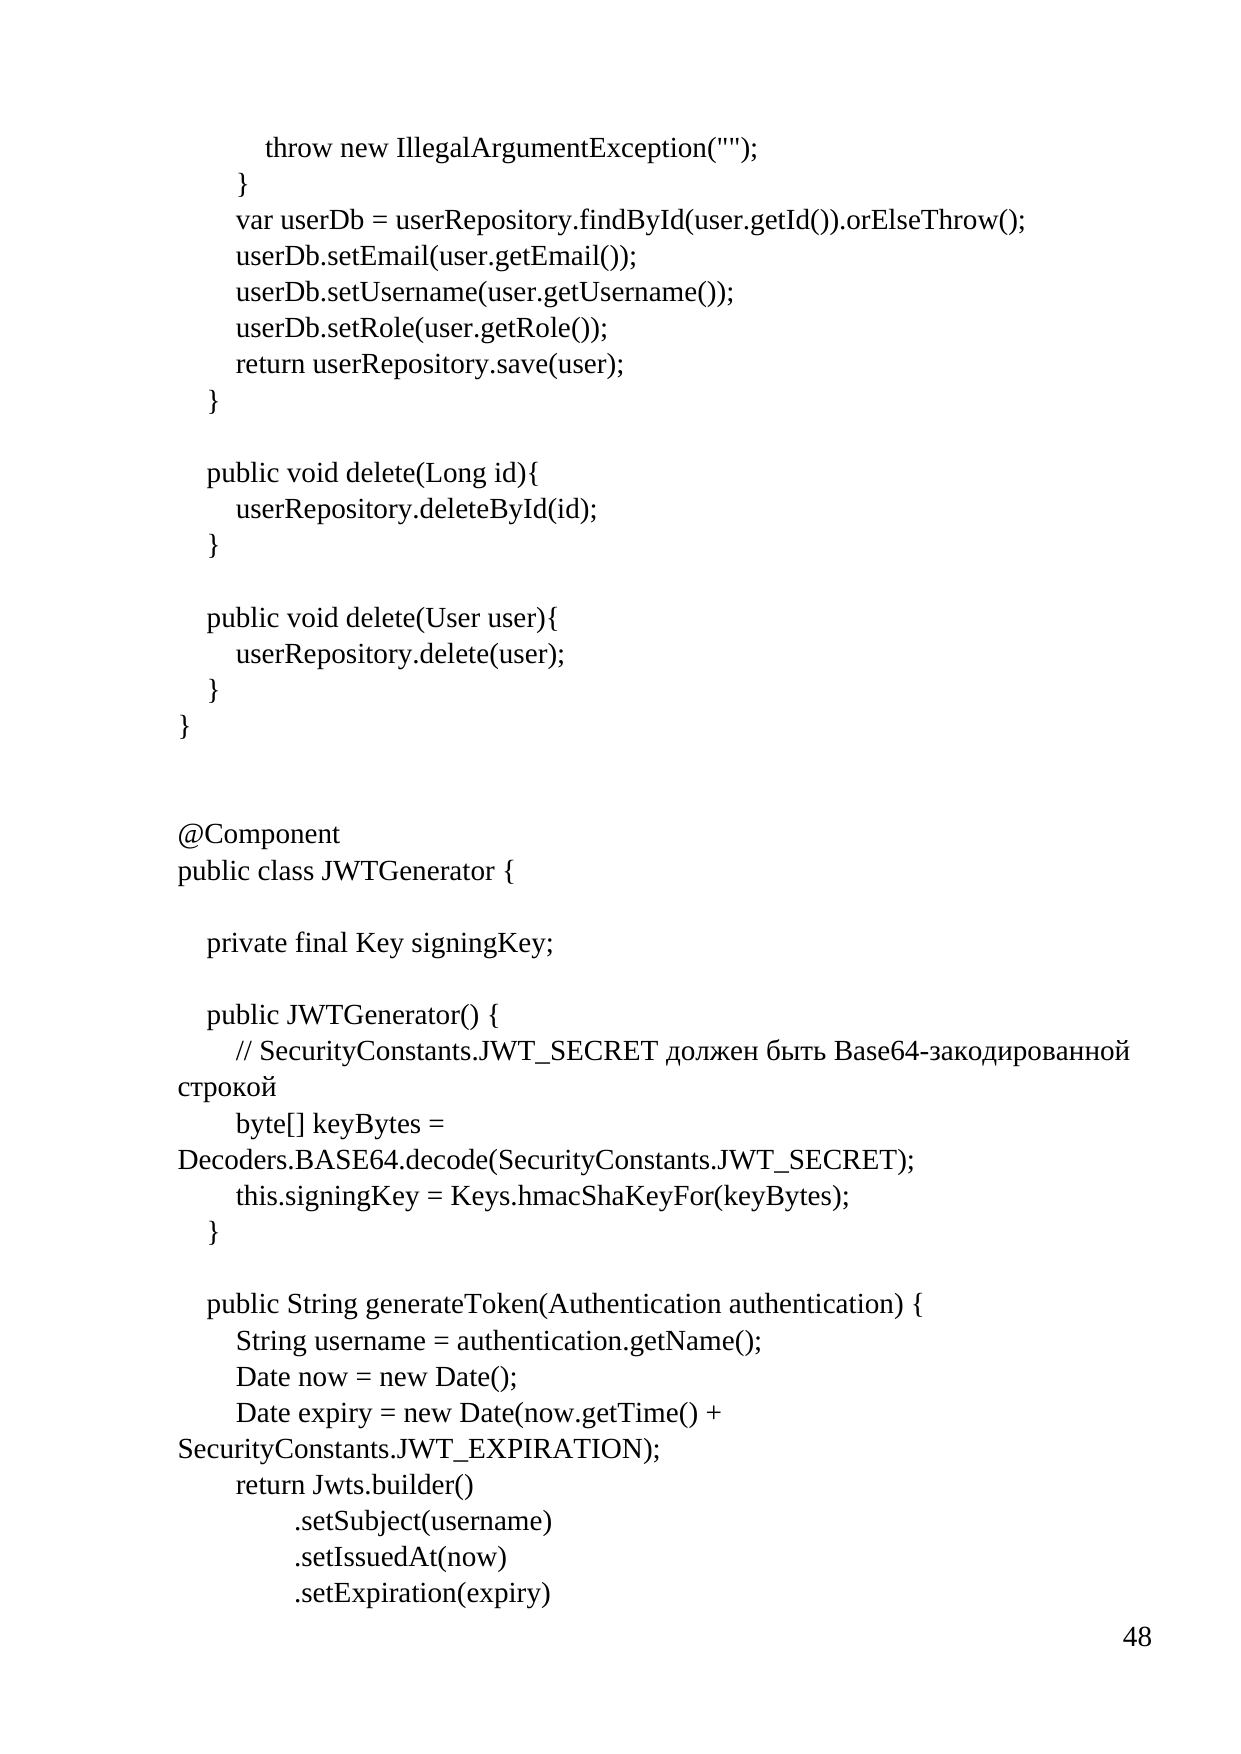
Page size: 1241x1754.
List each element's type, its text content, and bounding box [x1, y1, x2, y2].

text // SecurityConstants.JWT_SECRET должен быть Base64-закодированной строкой [177, 1033, 1152, 1103]
text String username = authentication.getName(); [177, 1323, 1152, 1356]
text } [177, 708, 1152, 742]
text public String generateToken(Authentication authentication) { [177, 1286, 1152, 1320]
text @Component [177, 817, 1152, 850]
text return Jwts.builder() [177, 1467, 1152, 1501]
text userDb.setUsername(user.getUsername()); [177, 274, 1152, 308]
text } [177, 527, 1152, 561]
text Date expiry = new Date(now.getTime() + SecurityConstants.JWT_EXPIRATION); [177, 1395, 1152, 1464]
text } [177, 1214, 1152, 1248]
text } [177, 383, 1152, 416]
text public class JWTGenerator { [177, 853, 1152, 886]
text userDb.setEmail(user.getEmail()); [177, 238, 1152, 272]
text private final Key signingKey; [177, 925, 1152, 958]
text throw new IllegalArgumentException(""); [177, 130, 1152, 163]
text .setExpiration(expiry) [177, 1576, 1152, 1609]
text Date now = new Date(); [177, 1359, 1152, 1392]
text userRepository.deleteById(id); [177, 491, 1152, 525]
text public JWTGenerator() { [177, 997, 1152, 1031]
text return userRepository.save(user); [177, 347, 1152, 380]
text var userDb = userRepository.findById(user.getId()).orElseThrow(); [177, 202, 1152, 236]
text .setSubject(username) [177, 1503, 1152, 1537]
text } [177, 672, 1152, 706]
text userDb.setRole(user.getRole()); [177, 311, 1152, 344]
text userRepository.delete(user); [177, 636, 1152, 669]
text byte[] keyBytes = Decoders.BASE64.decode(SecurityConstants.JWT_SECRET); [177, 1106, 1152, 1175]
text this.signingKey = Keys.hmacShaKeyFor(keyBytes); [177, 1178, 1152, 1212]
text .setIssuedAt(now) [177, 1539, 1152, 1573]
text public void delete(Long id){ [177, 455, 1152, 489]
text } [177, 166, 1152, 199]
text public void delete(User user){ [177, 600, 1152, 633]
